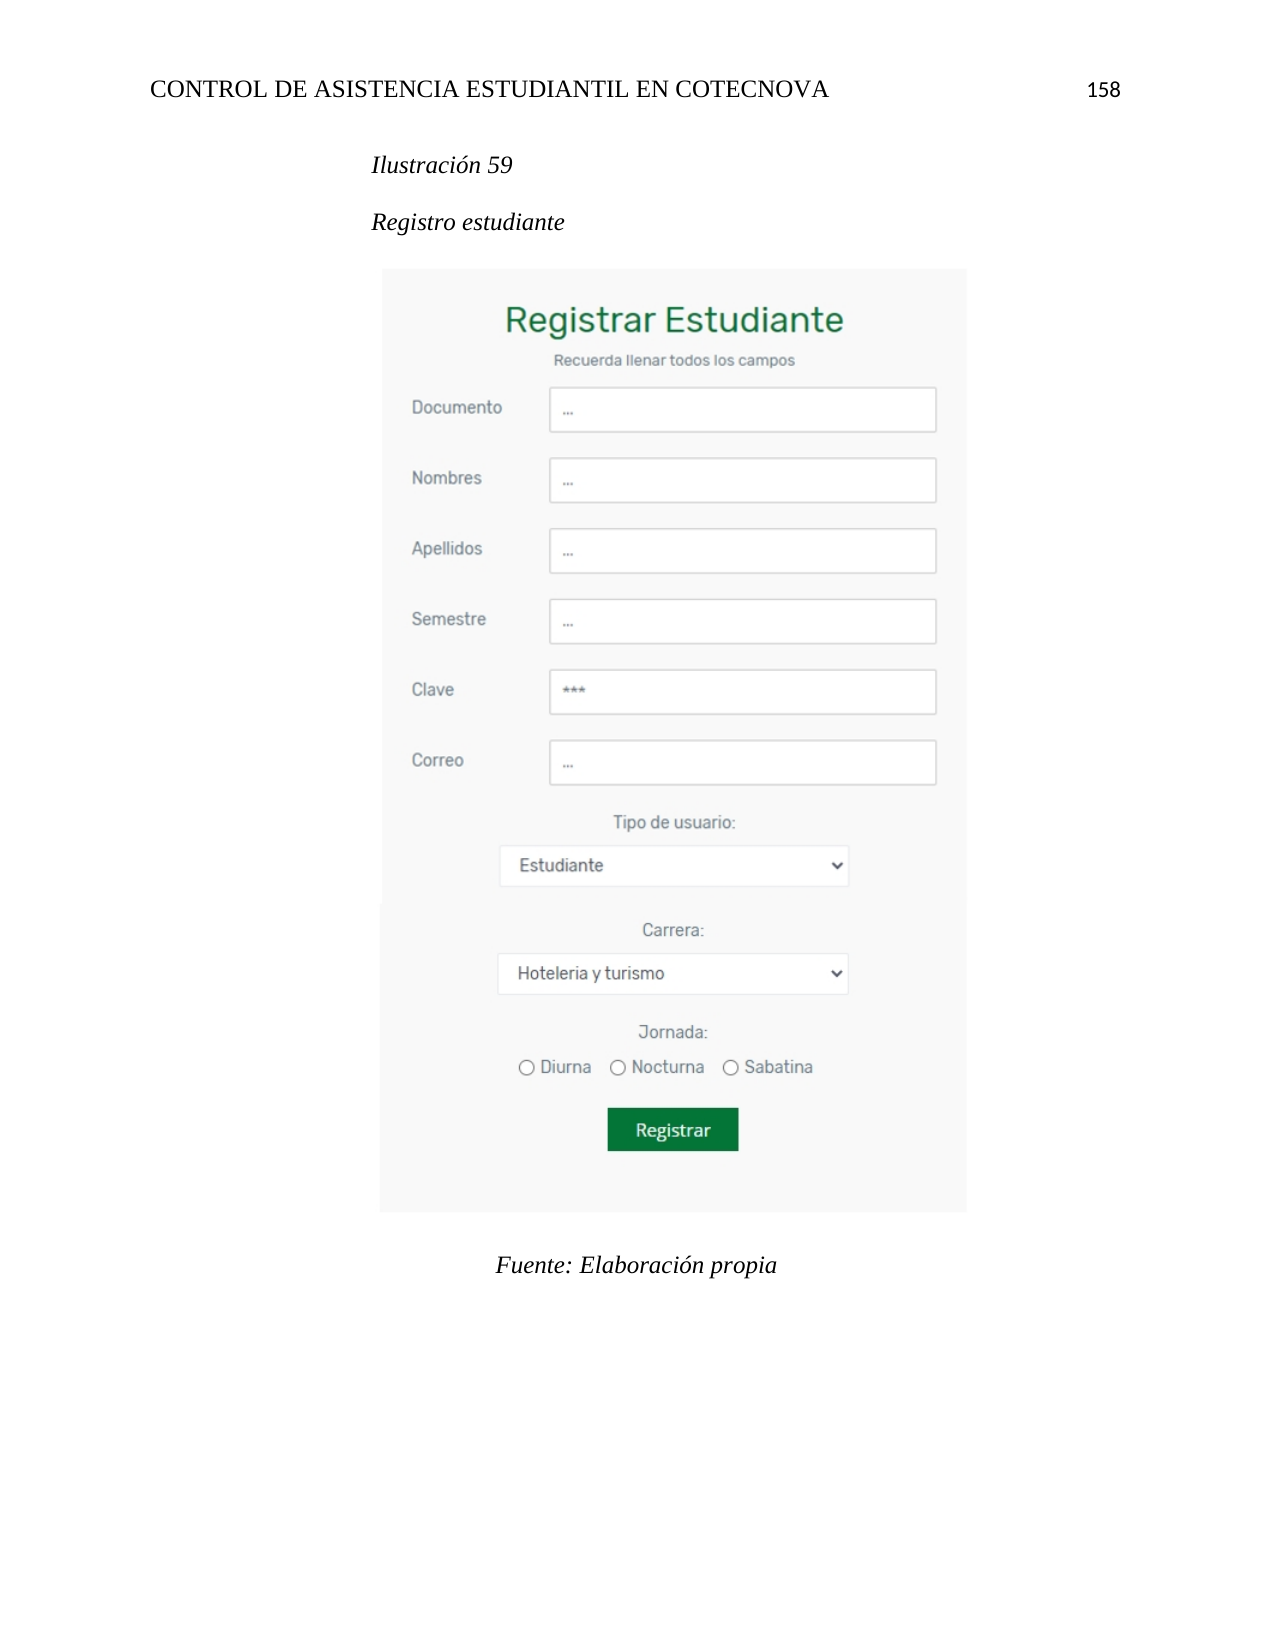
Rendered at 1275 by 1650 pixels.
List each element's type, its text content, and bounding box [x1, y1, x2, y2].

picture [375, 265, 975, 1222]
text Fuente: Elaboración propia [150, 1250, 1125, 1279]
